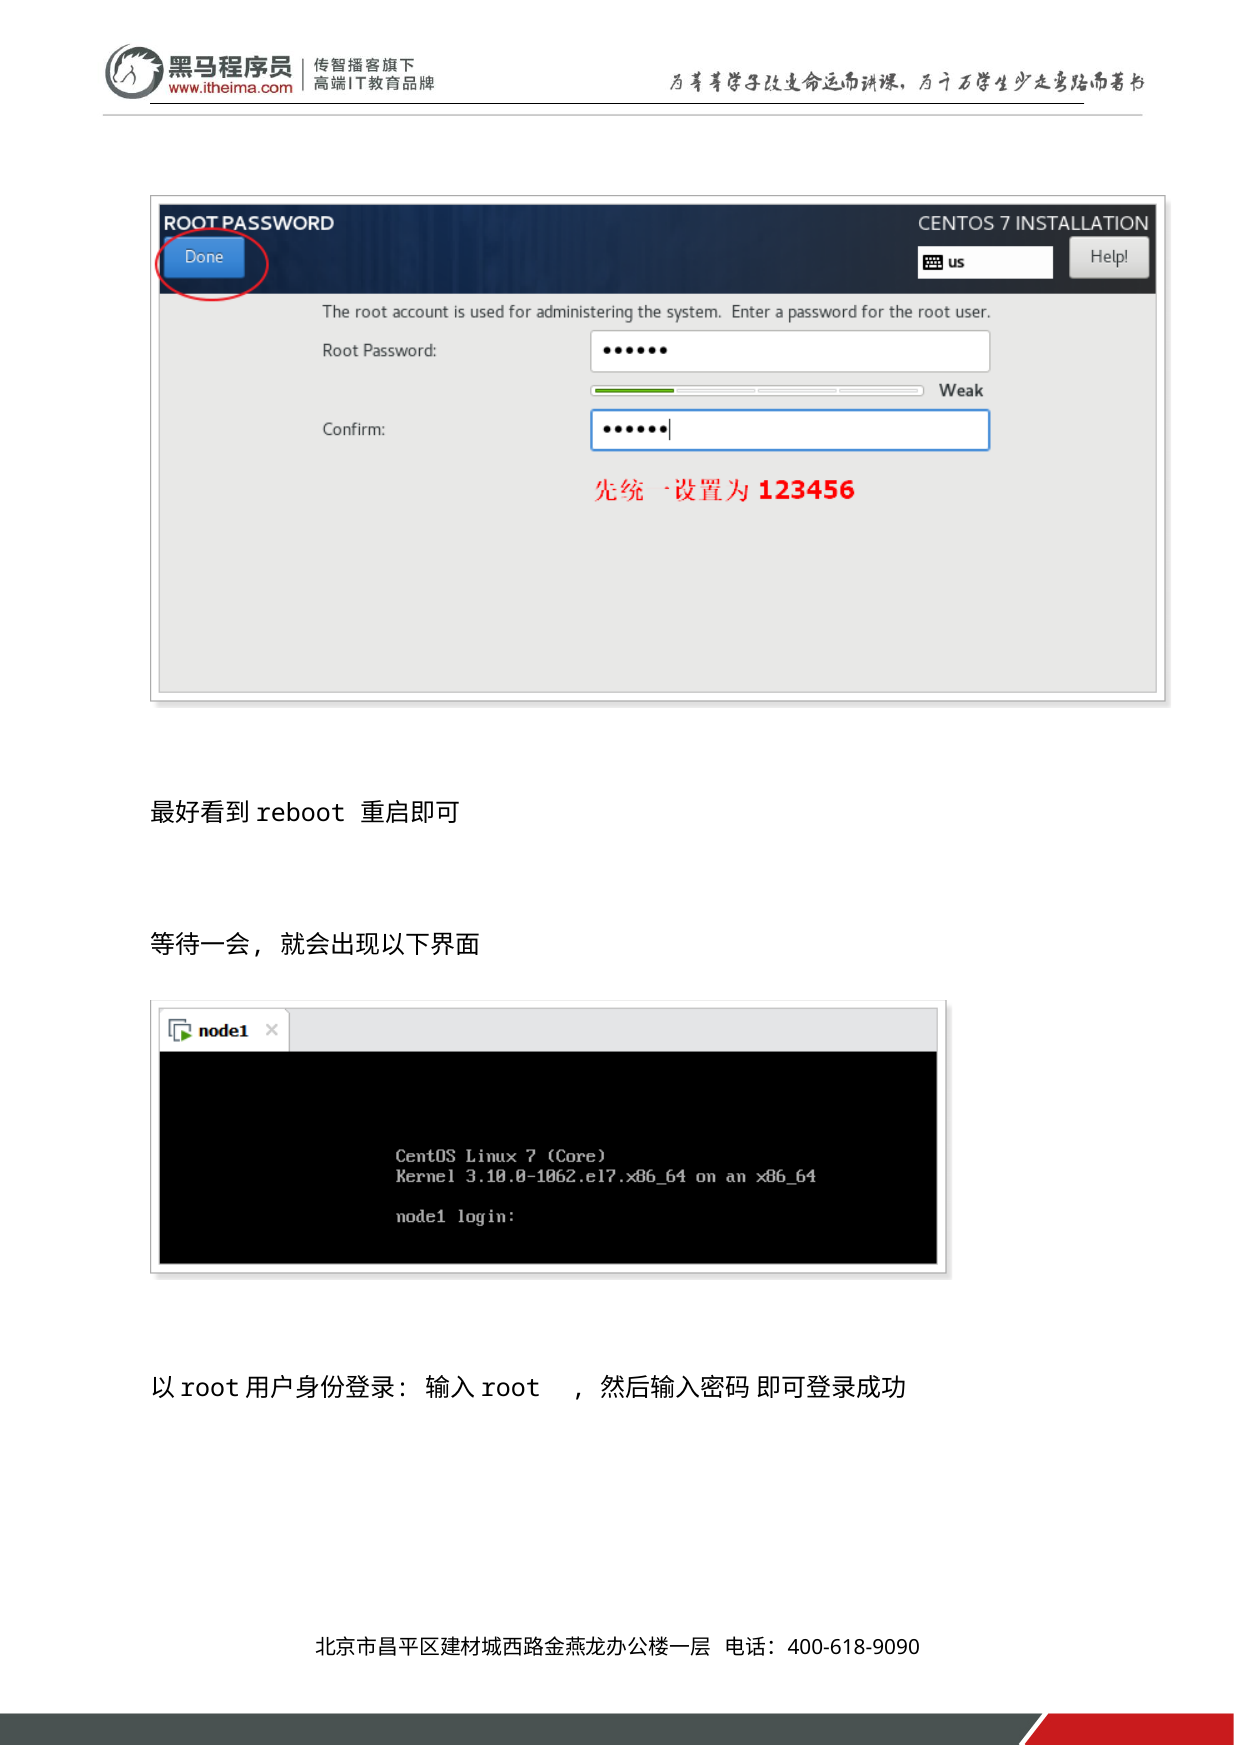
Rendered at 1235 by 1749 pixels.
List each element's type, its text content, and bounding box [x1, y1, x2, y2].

text 等待一会, 就会出现以下界面 [150, 911, 1084, 976]
text 最好看到 reboot 重启即可 [150, 778, 1084, 843]
picture [0, 0, 1235, 123]
picture [150, 1000, 953, 1280]
text 以root用户身份登录: 输入 root , 然后输入密码 即可登录成功 [150, 1353, 1084, 1418]
picture [0, 1654, 1234, 1745]
picture [150, 195, 1172, 708]
